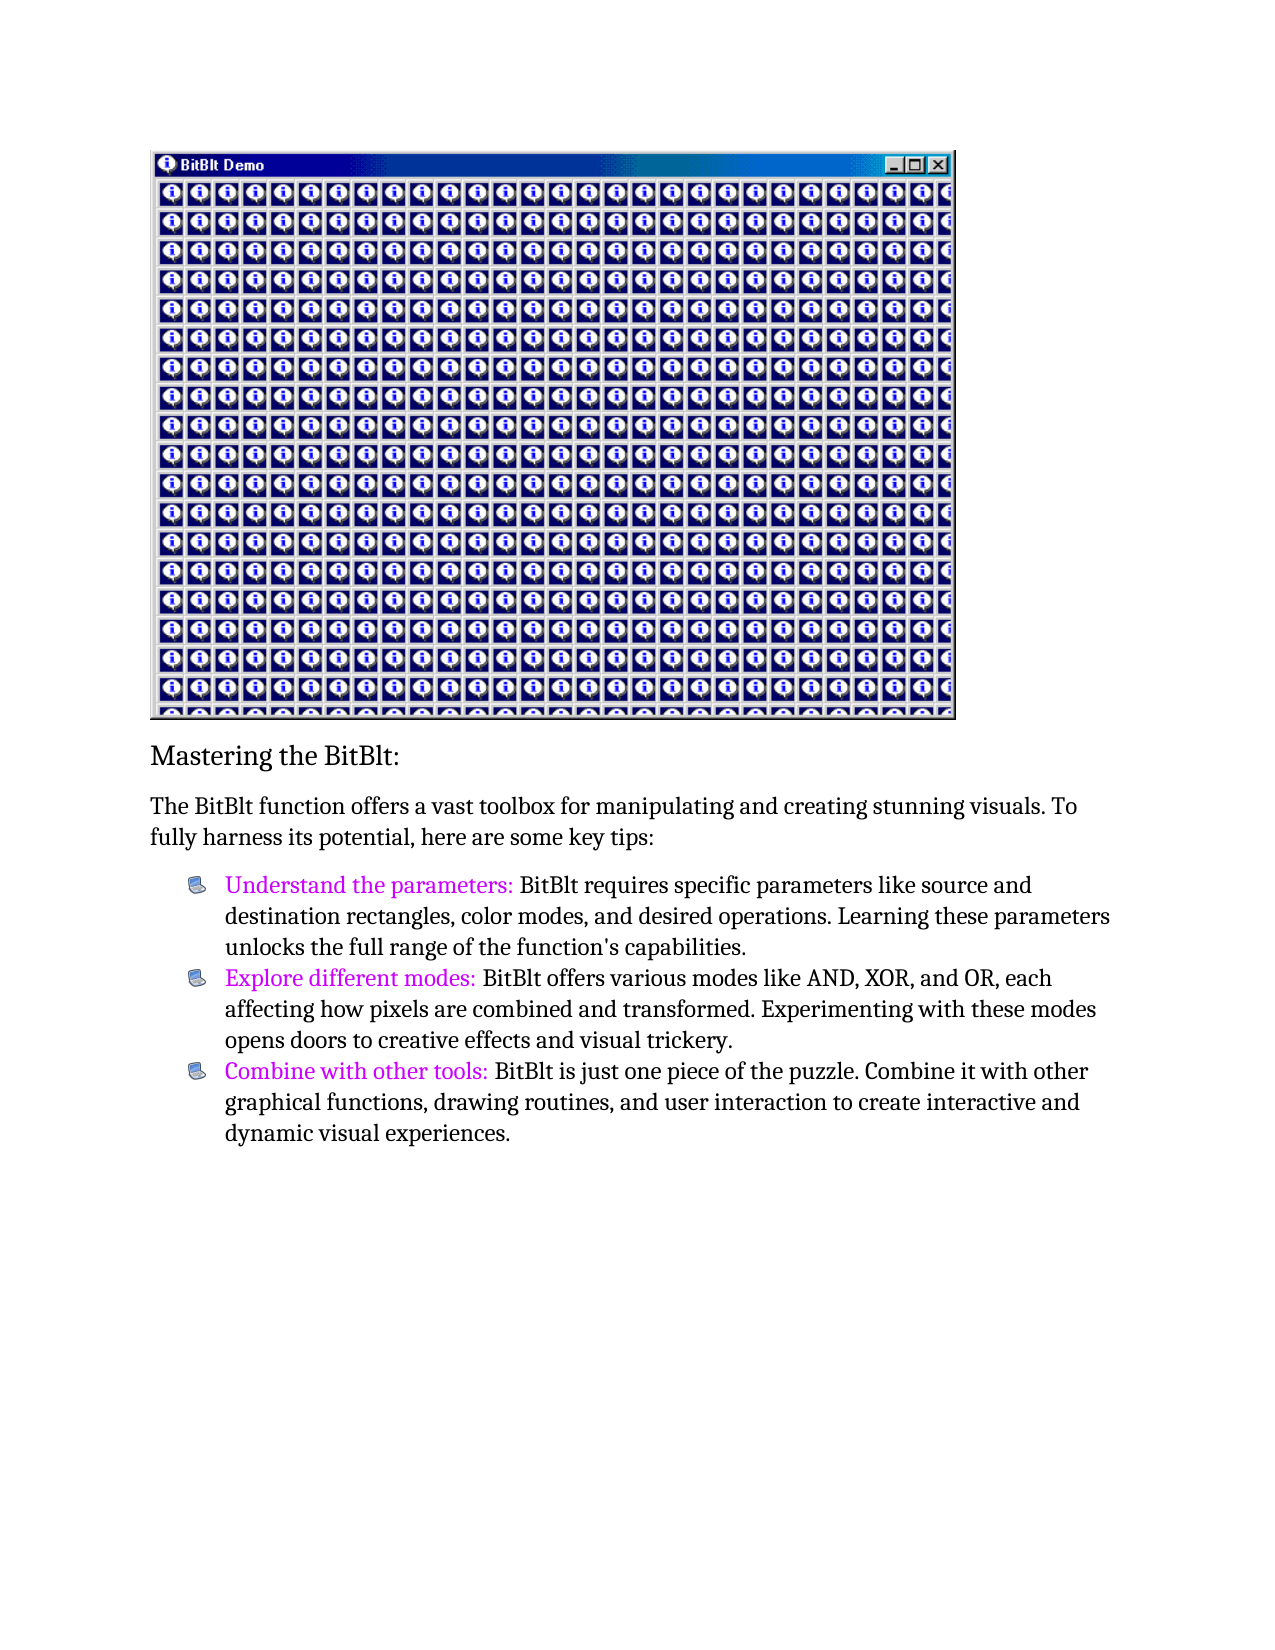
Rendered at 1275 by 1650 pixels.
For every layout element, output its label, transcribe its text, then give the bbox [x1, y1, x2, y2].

list Explore different modes: BitBlt offers various modes like AND, XOR, and OR, each affecting how pixels are combined and transformed. Experimenting with these modes opens doors to creative effects and visual trickery. [187, 964, 1125, 1054]
text Mastering the BitBlt: [150, 739, 1125, 773]
list Combine with other tools: BitBlt is just one piece of the puzzle. Combine it with other graphical functions, drawing routines, and user interaction to create interactive and dynamic visual experiences. [187, 1057, 1125, 1148]
picture [188, 876, 206, 894]
list Understand the parameters: BitBlt requires specific parameters like source and destination rectangles, color modes, and desired operations. Learning these parameters unlocks the full range of the function's capabilities. [187, 871, 1125, 961]
picture [188, 1062, 206, 1080]
text The BitBlt function offers a vast toolbox for manipulating and creating stunning visuals. To fully harness its potential, here are some key tips: [150, 792, 1125, 852]
picture [188, 969, 206, 987]
picture [150, 150, 956, 720]
